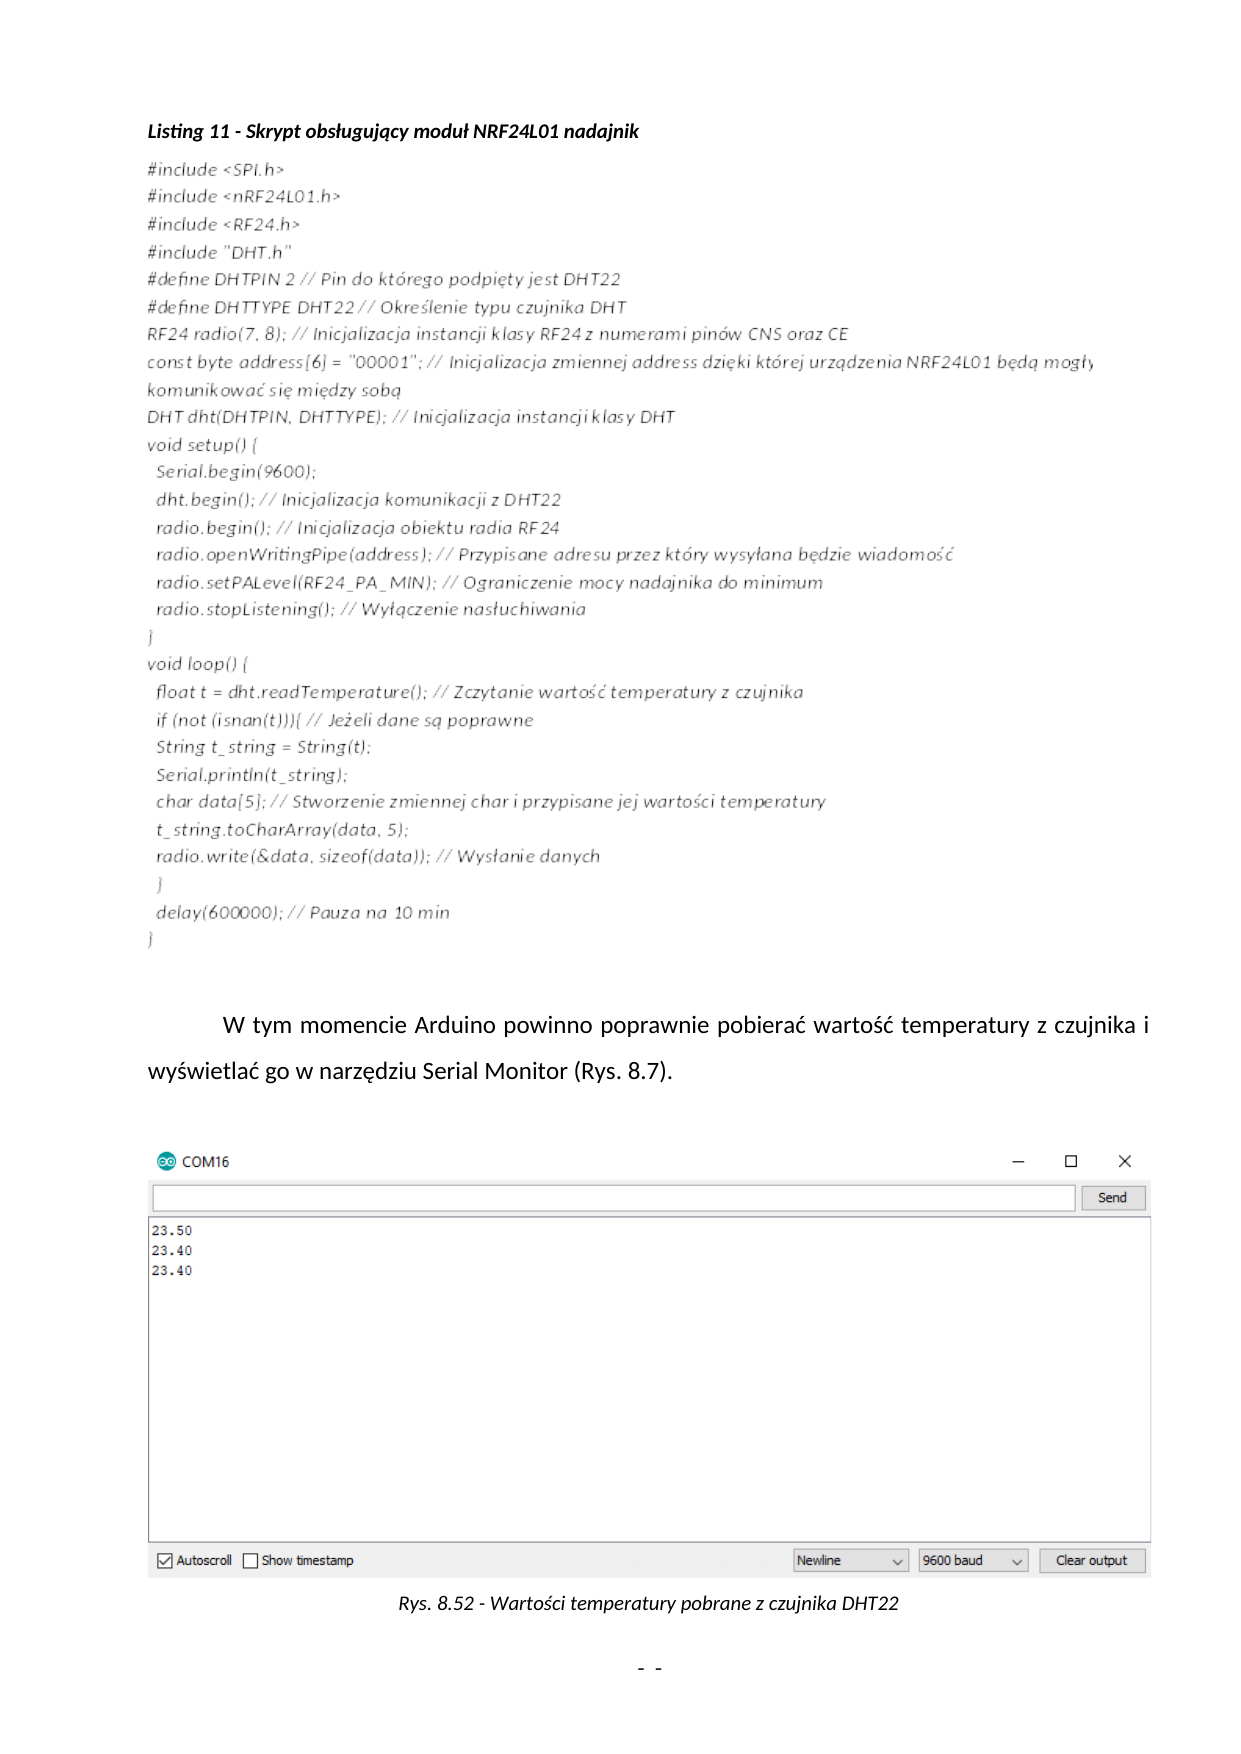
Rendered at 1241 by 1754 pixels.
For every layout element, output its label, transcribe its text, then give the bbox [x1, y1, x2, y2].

picture [148, 1146, 1152, 1578]
text W tym momencie Arduino powinno poprawnie pobierać wartość temperatury z czujnika i wyświetlać go w narzędziu Serial Monitor (Rys. 8.7). [148, 1009, 1152, 1086]
text Listing 11 - Skrypt obsługujący moduł NRF24L01 nadajnik [148, 118, 1152, 143]
